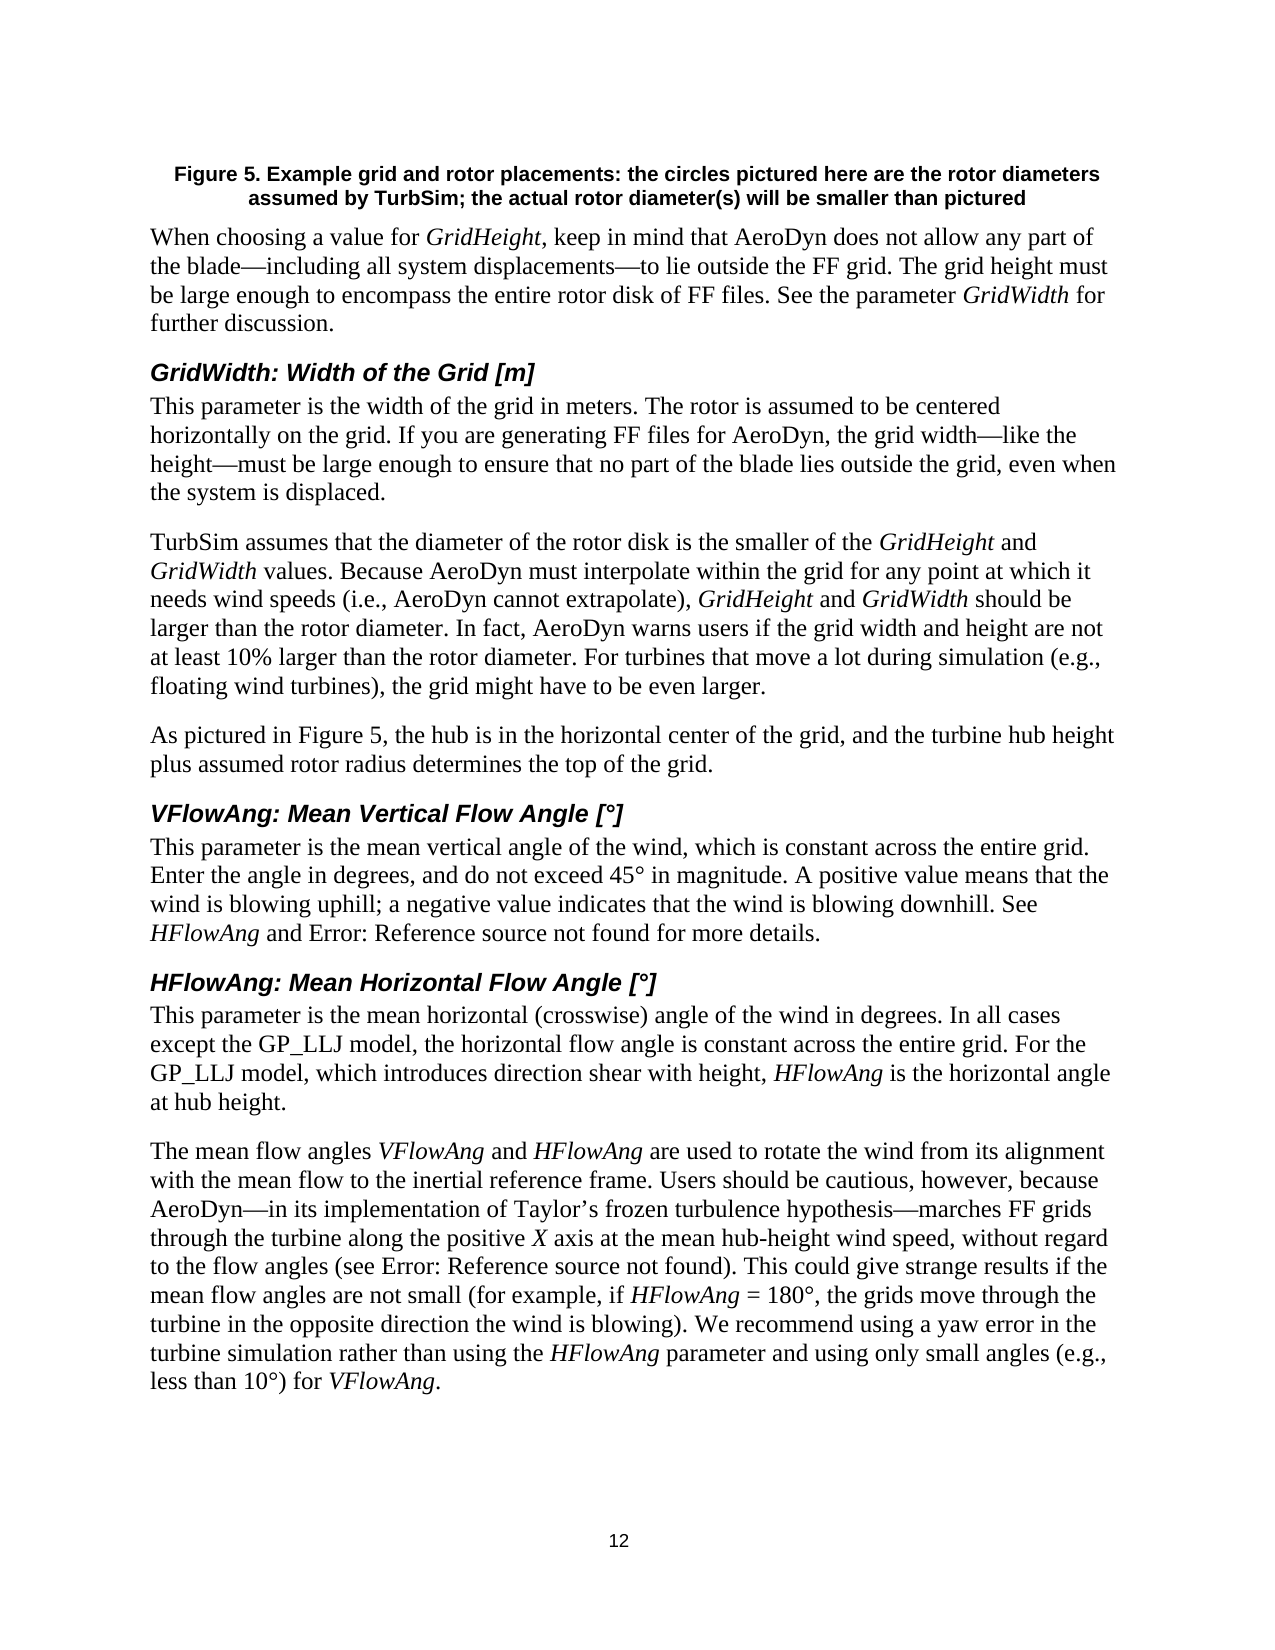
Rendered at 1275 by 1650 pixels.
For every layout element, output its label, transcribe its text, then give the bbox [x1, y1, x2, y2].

text As pictured in Figure 5, the hub is in the horizontal center of the grid, and the turbine hub height plus assumed rotor radius determines the top of the grid. [150, 720, 1125, 778]
text HFlowAng: Mean Horizontal Flow Angle [°] [150, 967, 1125, 996]
text TurbSim assumes that the diameter of the rotor disk is the smaller of the GridHeight and GridWidth values. Because AeroDyn must interpolate within the grid for any point at which it needs wind speeds (i.e., AeroDyn cannot extrapolate), GridHeight and GridWidth should be larger than the rotor diameter. In fact, AeroDyn warns users if the grid width and height are not at least 10% larger than the rotor diameter. For turbines that move a lot during simulation (e.g., floating wind turbines), the grid might have to be even larger. [150, 527, 1125, 699]
text This parameter is the mean horizontal (crosswise) angle of the wind in degrees. In all cases except the GP_LLJ model, the horizontal flow angle is constant across the entire grid. For the GP_LLJ model, which introduces direction shear with height, HFlowAng is the horizontal angle at hub height. [150, 1001, 1125, 1116]
text This parameter is the mean vertical angle of the wind, which is constant across the entire grid. Enter the angle in degrees, and do not exceed 45° in magnitude. A positive value means that the wind is blowing uphill; a negative value indicates that the wind is blowing downhill. See HFlowAng and Figure 6 for more details. [150, 832, 1125, 947]
text This parameter is the width of the grid in meters. The rotor is assumed to be centered horizontally on the grid. If you are generating FF files for AeroDyn, the grid width—like the height—must be large enough to ensure that no part of the blade lies outside the grid, even when the system is displaced. [150, 391, 1125, 506]
text The mean flow angles VFlowAng and HFlowAng are used to rotate the wind from its alignment with the mean flow to the inertial reference frame. Users should be cautious, however, because AeroDyn—in its implementation of Taylor’s frozen turbulence hypothesis—marches FF grids through the turbine along the positive X axis at the mean hub-height wind speed, without regard to the flow angles (see Figure 6). This could give strange results if the mean flow angles are not small (for example, if HFlowAng = 180°, the grids move through the turbine in the opposite direction the wind is blowing). We recommend using a yaw error in the turbine simulation rather than using the HFlowAng parameter and using only small angles (e.g., less than 10°) for VFlowAng. [150, 1136, 1125, 1395]
text Figure 5. Example grid and rotor placements: the circles pictured here are the rotor diameters assumed by TurbSim; the actual rotor diameter(s) will be smaller than pictured [150, 162, 1125, 210]
text GridWidth: Width of the Grid [m] [150, 358, 1125, 387]
text VFlowAng: Mean Vertical Flow Angle [°] [150, 799, 1125, 827]
text When choosing a value for GridHeight, keep in mind that AeroDyn does not allow any part of the blade—including all system displacements—to lie outside the FF grid. The grid height must be large enough to encompass the entire rotor disk of FF files. See the parameter GridWidth for further discussion. [150, 222, 1125, 337]
